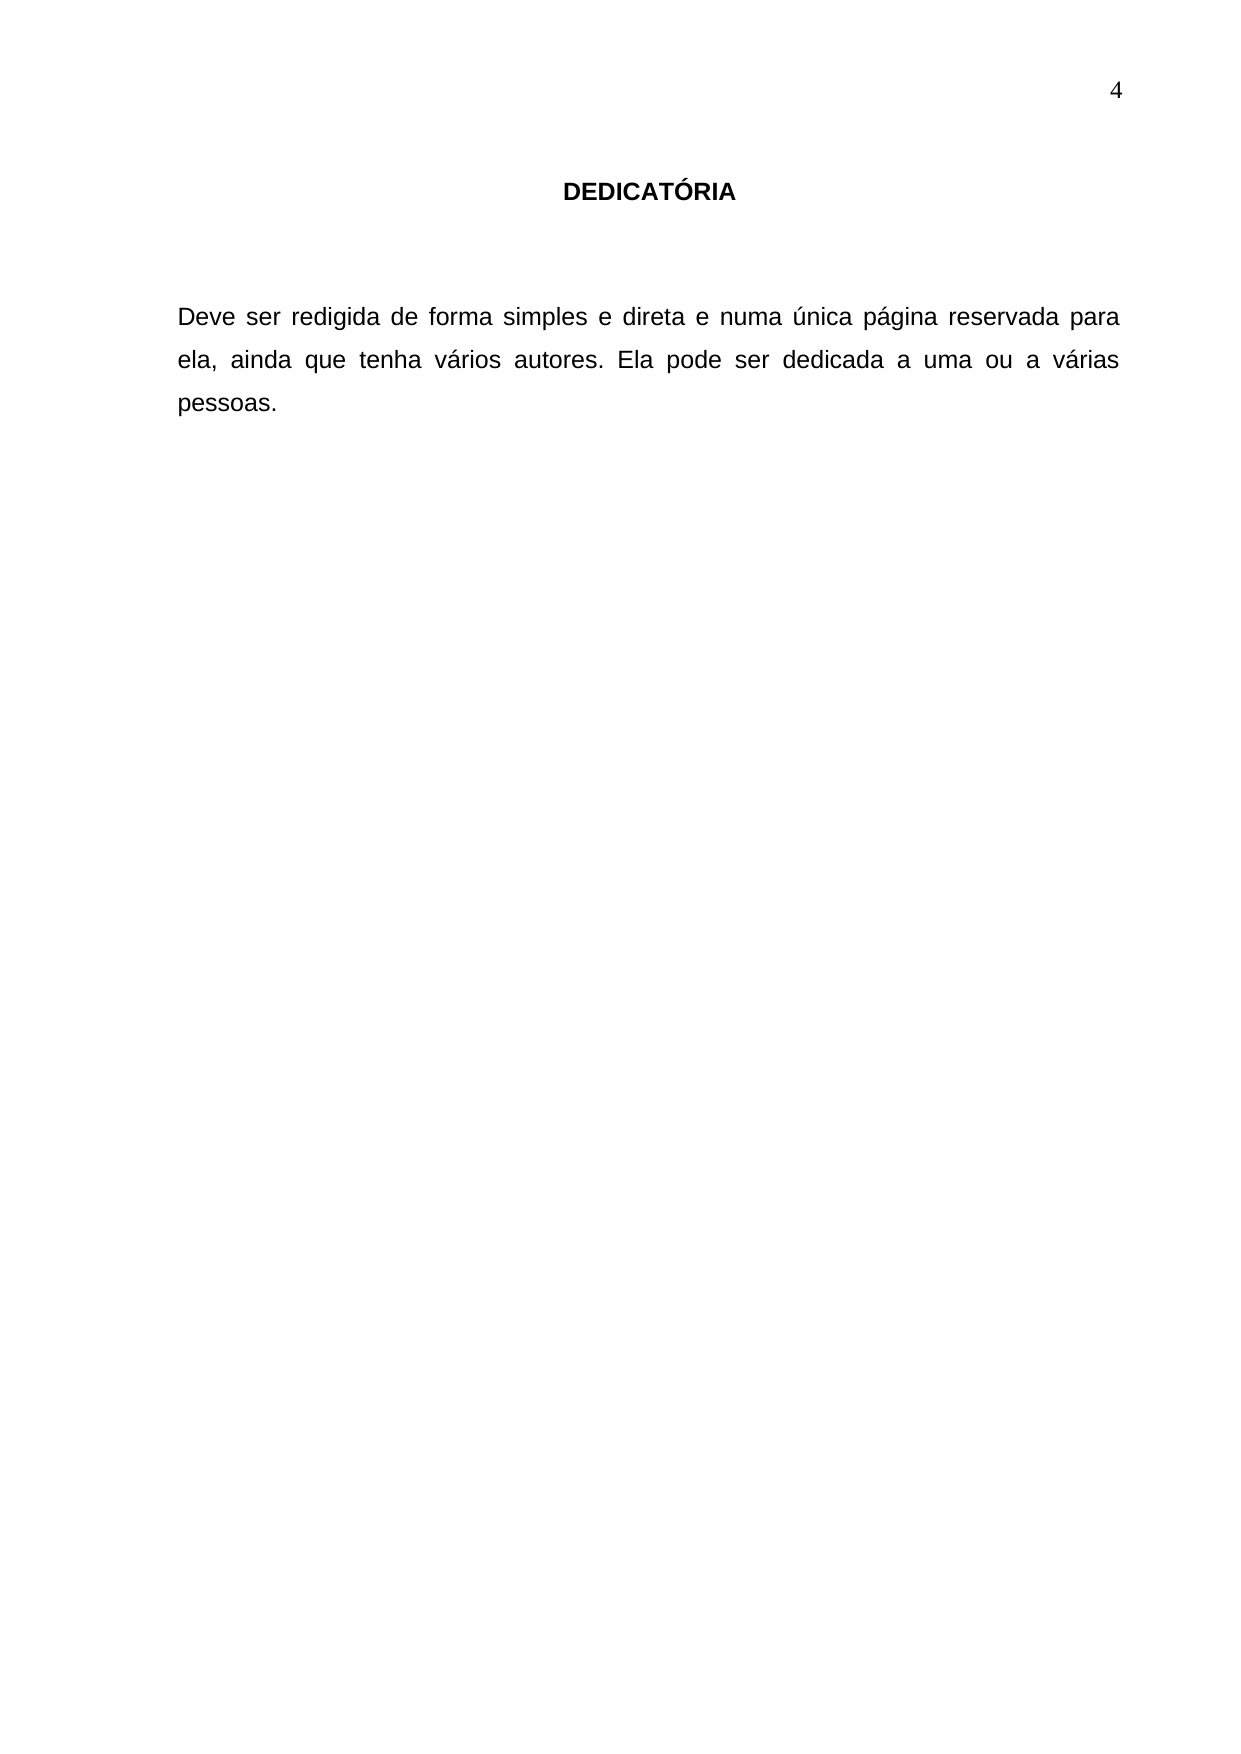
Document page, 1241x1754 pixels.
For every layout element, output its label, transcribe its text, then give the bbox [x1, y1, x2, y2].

text Deve ser redigida de forma simples e direta e numa única página reservada para ela, ainda que tenha vários autores. Ela pode ser dedicada a uma ou a várias pessoas. [177, 302, 1122, 417]
subtitle DEDICATÓRIA [177, 177, 1122, 206]
